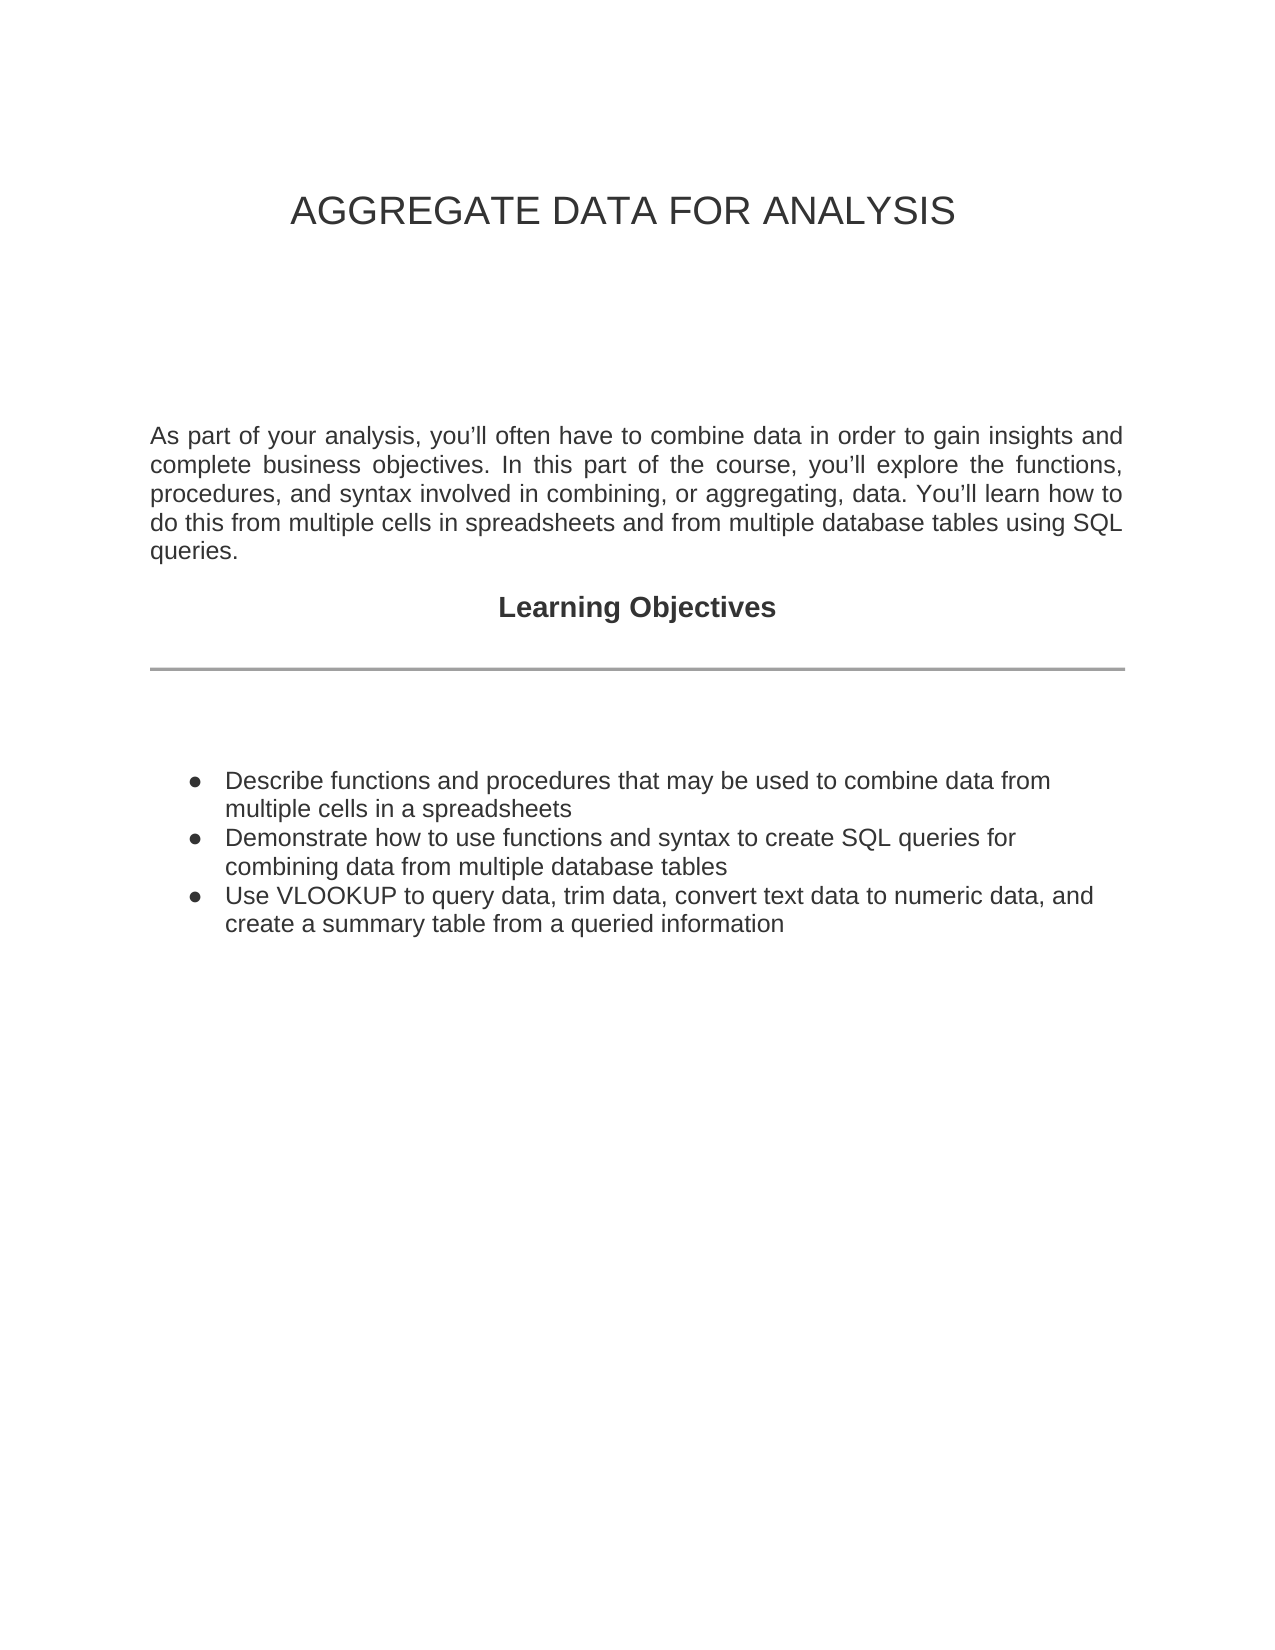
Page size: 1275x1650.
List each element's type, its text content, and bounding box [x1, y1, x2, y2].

text As part of your analysis, you’ll often have to combine data in order to gain insights and complete business objectives. In this part of the course, you’ll explore the functions, procedures, and syntax involved in combining, or aggregating, data. You’ll learn how to do this from multiple cells in spreadsheets and from multiple database tables using SQL queries. [150, 421, 1125, 565]
subtitle Learning Objectives [150, 590, 1125, 623]
list Demonstrate how to use functions and syntax to create SQL queries for combining data from multiple database tables [187, 823, 1125, 881]
list Use VLOOKUP to query data, trim data, convert text data to numeric data, and create a summary table from a queried information [187, 881, 1125, 938]
list Describe functions and procedures that may be used to combine data from multiple cells in a spreadsheets [187, 766, 1125, 823]
subtitle AGGREGATE DATA FOR ANALYSIS [122, 187, 1125, 233]
